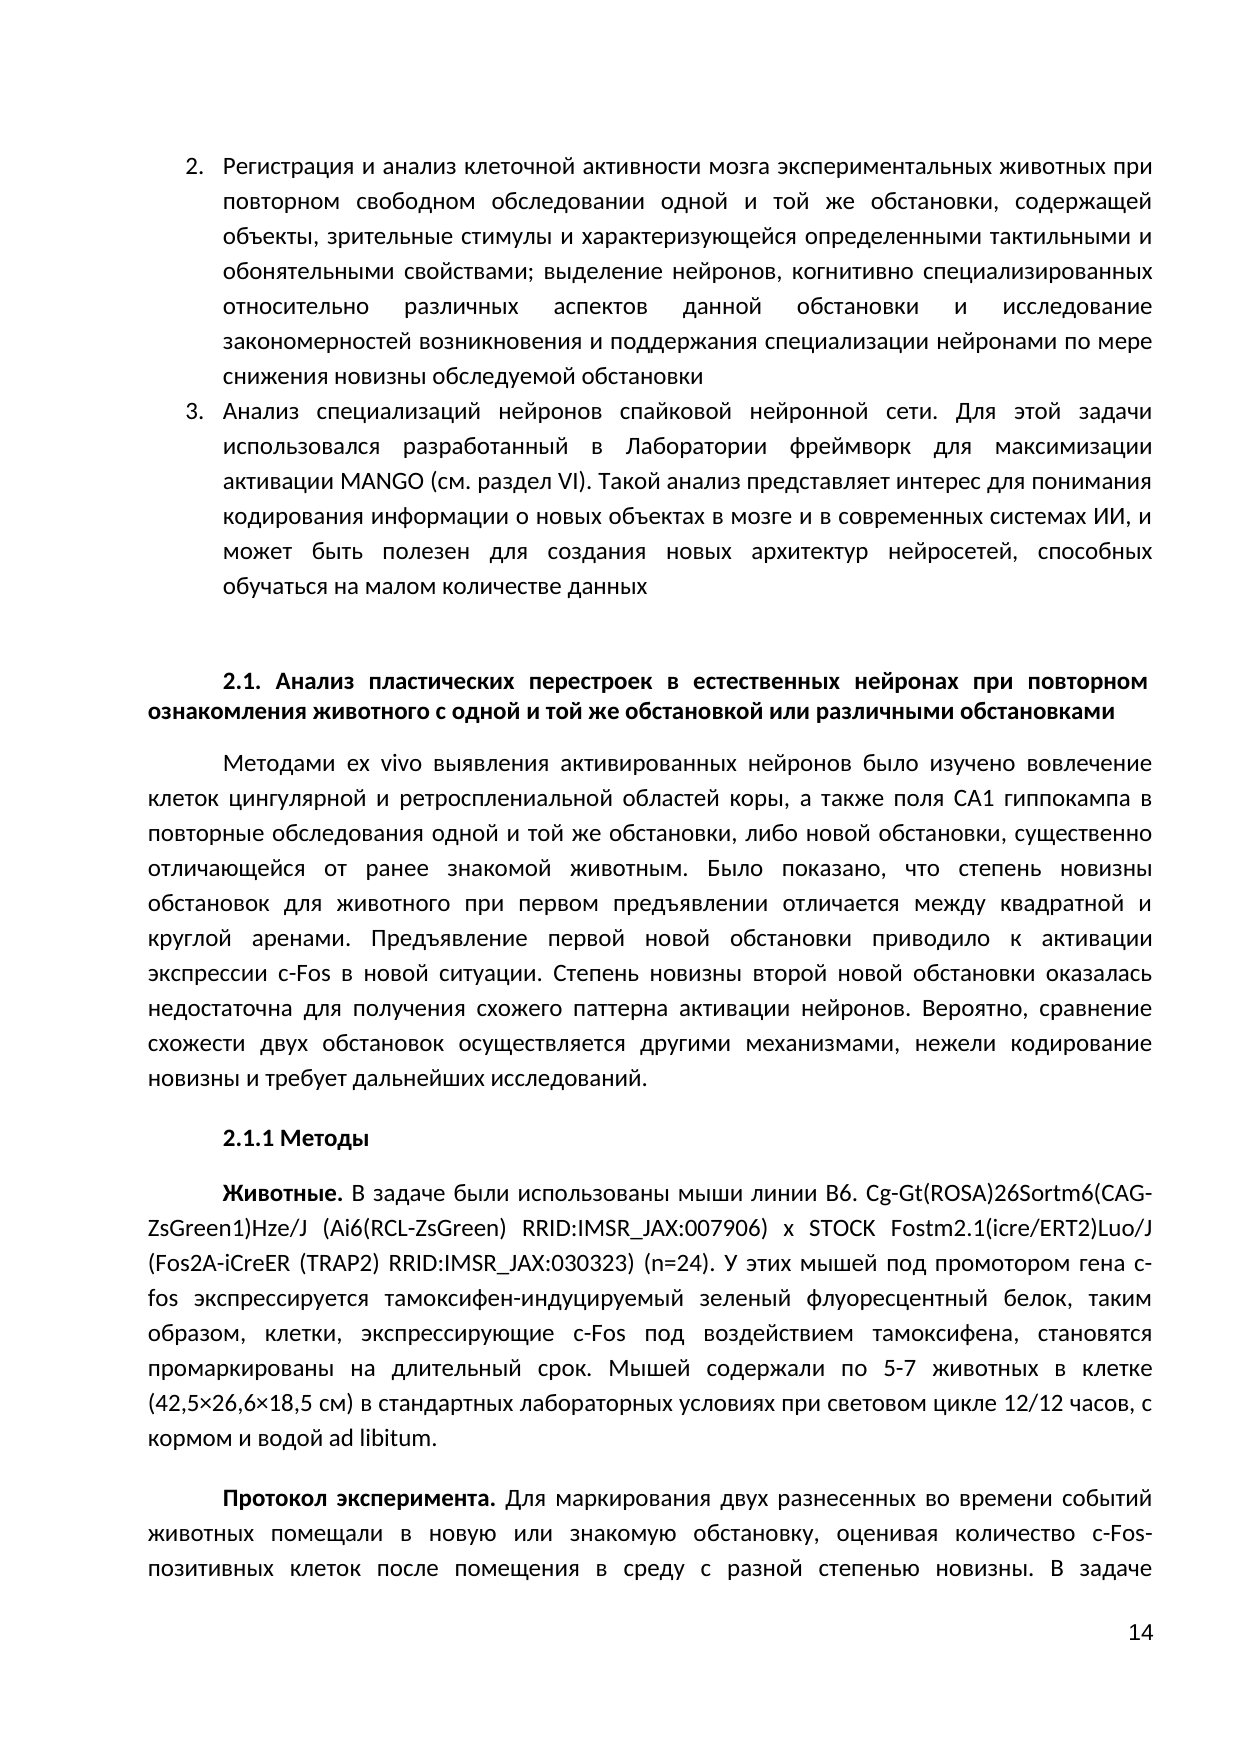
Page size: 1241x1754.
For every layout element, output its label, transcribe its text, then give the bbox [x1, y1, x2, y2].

text Животные. В задаче были использованы мыши линии B6. Cg-Gt(ROSA)26Sortm6(CAG-ZsGreen1)Hze/J (Ai6(RCL-ZsGreen) RRID:IMSR_JAX:007906) x STOCK Fostm2.1(icre/ERT2)Luo/J (Fos2A-iCreER (TRAP2) RRID:IMSR_JAX:030323) (n=24). У этих мышей под промотором гена c-fos экспрессируется тамоксифен-индуцируемый зеленый флуоресцентный белок, таким образом, клетки, экспрессирующие c-Fos под воздействием тамоксифена, становятся промаркированы на длительный срок. Мышей содержали по 5-7 животных в клетке (42,5×26,6×18,5 см) в стандартных лабораторных условиях при световом цикле 12/12 часов, с кормом и водой ad libitum. [148, 1177, 1153, 1453]
text Методами ex vivo выявления активированных нейронов было изучено вовлечение клеток цингулярной и ретросплениальной областей коры, а также поля СА1 гиппокампа в повторные обследования одной и той же обстановки, либо новой обстановки, существенно отличающейся от ранее знакомой животным. Было показано, что степень новизны обстановок для животного при первом предъявлении отличается между квадратной и круглой аренами. Предъявление первой новой обстановки приводило к активации экспрессии c-Fos в новой ситуации. Степень новизны второй новой обстановки оказалась недостаточна для получения схожего паттерна активации нейронов. Вероятно, сравнение схожести двух обстановок осуществляется другими механизмами, нежели кодирование новизны и требует дальнейших исследований. [148, 747, 1153, 1092]
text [148, 1482, 1153, 1583]
subtitle 2.1. Анализ пластических перестроек в естественных нейронах при повторном ознакомления животного с одной и той же обстановкой или различными обстановками [148, 665, 1149, 726]
list Анализ специализаций нейронов спайковой нейронной сети. Для этой задачи использовался разработанный в Лаборатории фреймворк для максимизации активации MANGO (см. раздел VI). Такой анализ представляет интерес для понимания кодирования информации о новых объектах в мозге и в современных системах ИИ, и может быть полезен для создания новых архитектур нейросетей, способных обучаться на малом количестве данных [185, 395, 1153, 601]
list Регистрация и анализ клеточной активности мозга экспериментальных животных при повторном свободном обследовании одной и той же обстановки, содержащей объекты, зрительные стимулы и характеризующейся определенными тактильными и обонятельными свойствами; выделение нейронов, когнитивно специализированных относительно различных аспектов данной обстановки и исследование закономерностей возникновения и поддержания специализации нейронами по мере снижения новизны обследуемой обстановки [185, 150, 1153, 391]
subtitle 2.1.1 Методы [148, 1122, 1153, 1152]
